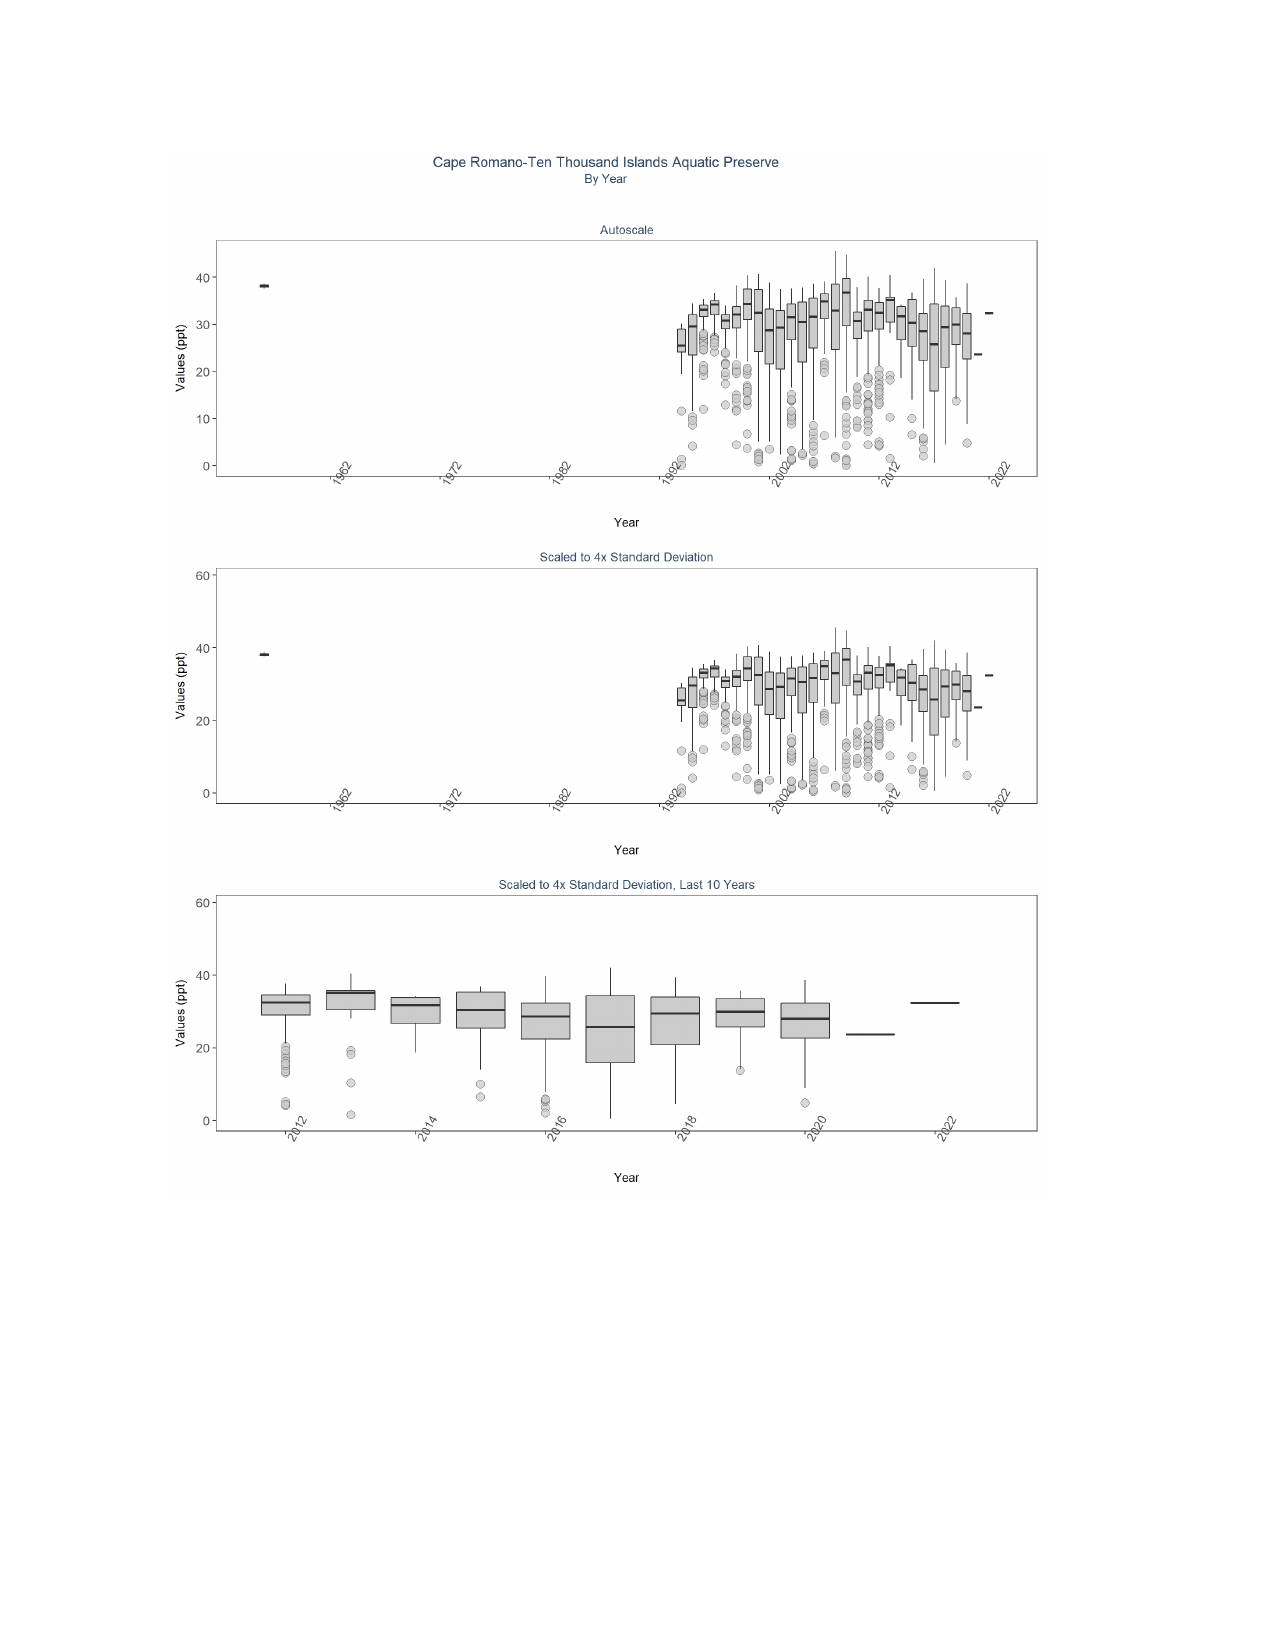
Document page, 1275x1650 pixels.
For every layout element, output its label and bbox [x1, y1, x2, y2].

picture [168, 150, 1044, 1200]
